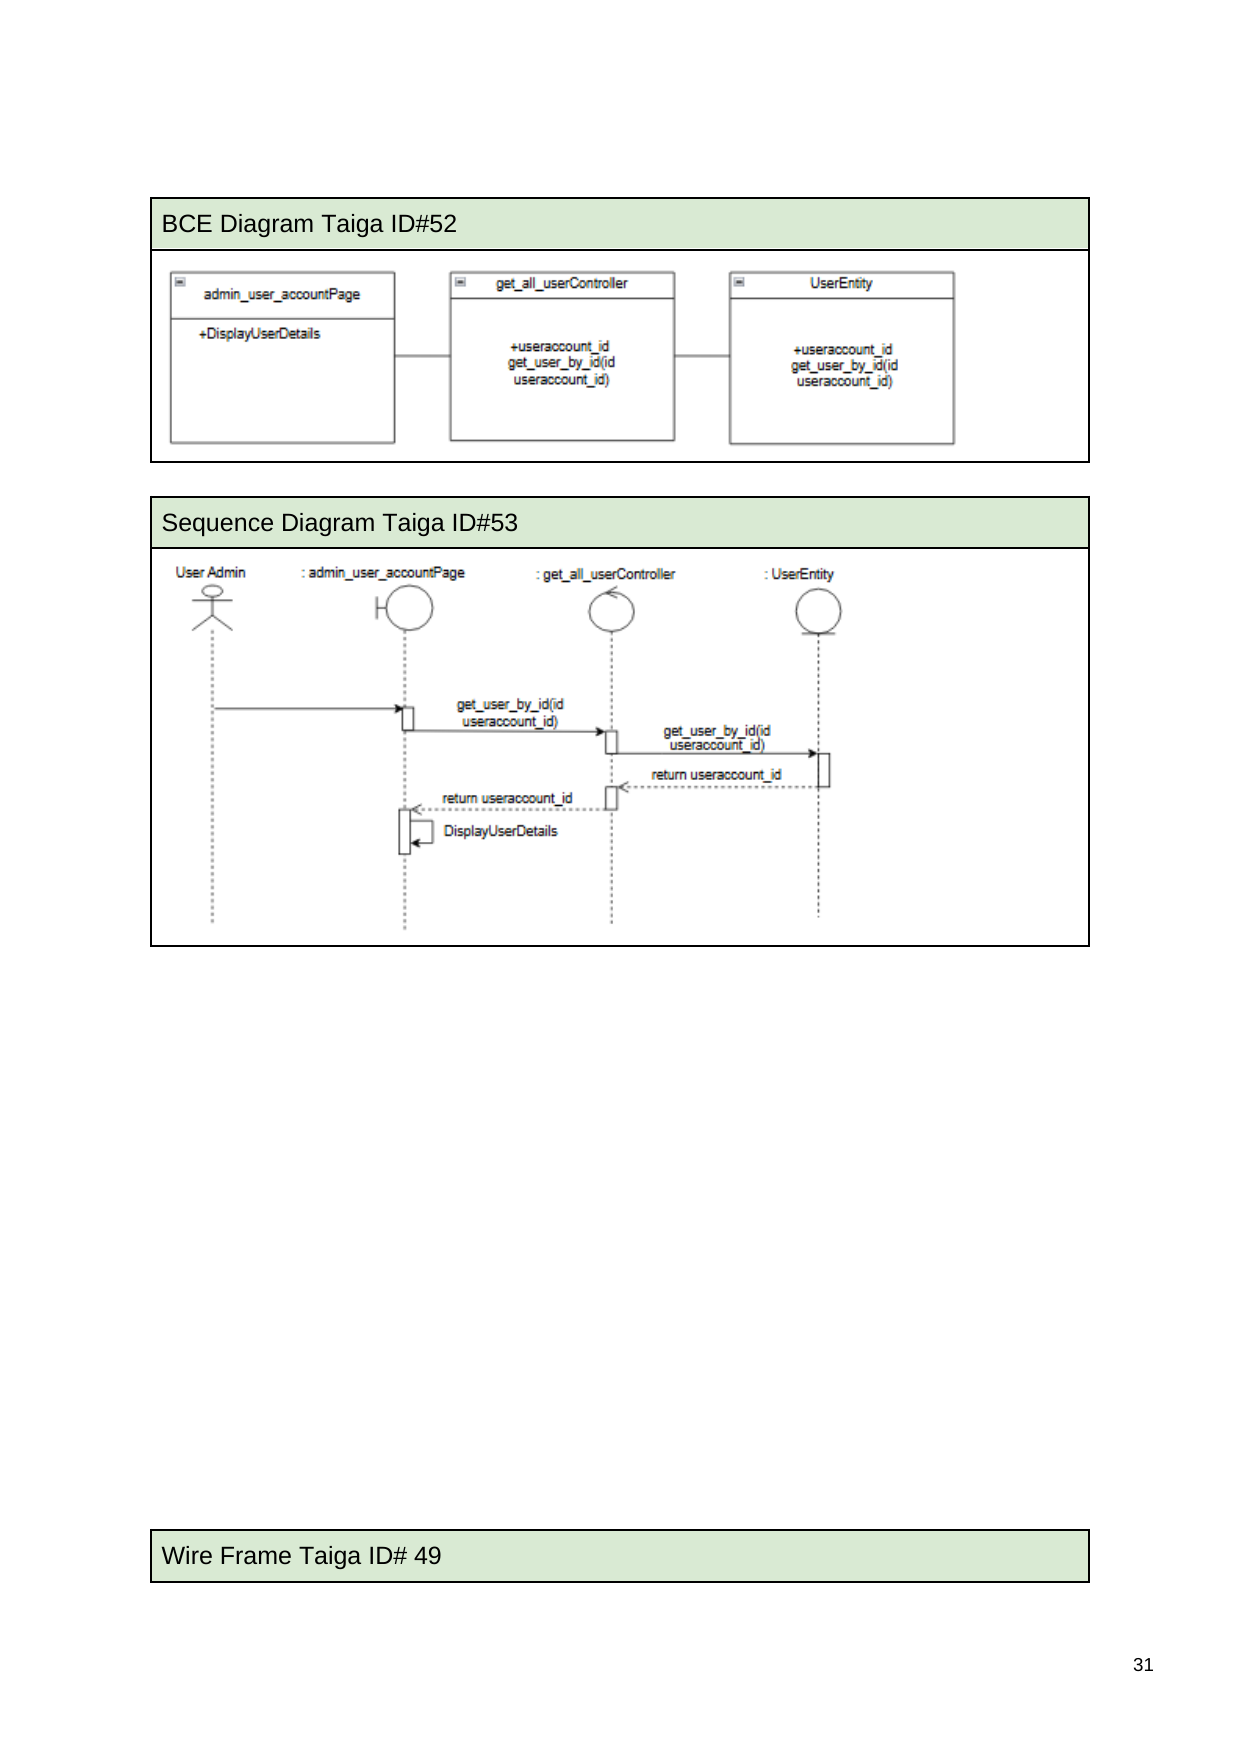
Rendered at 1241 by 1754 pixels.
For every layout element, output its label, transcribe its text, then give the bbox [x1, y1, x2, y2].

table_cell [152, 549, 1088, 945]
table_header Sequence Diagram Taiga ID#53 [152, 498, 1088, 547]
picture [161, 261, 959, 451]
picture [161, 559, 857, 935]
table_cell [152, 251, 1088, 461]
table_header Wire Frame Taiga ID# 49 [152, 1531, 1088, 1581]
table_header BCE Diagram Taiga ID#52 [152, 199, 1088, 248]
